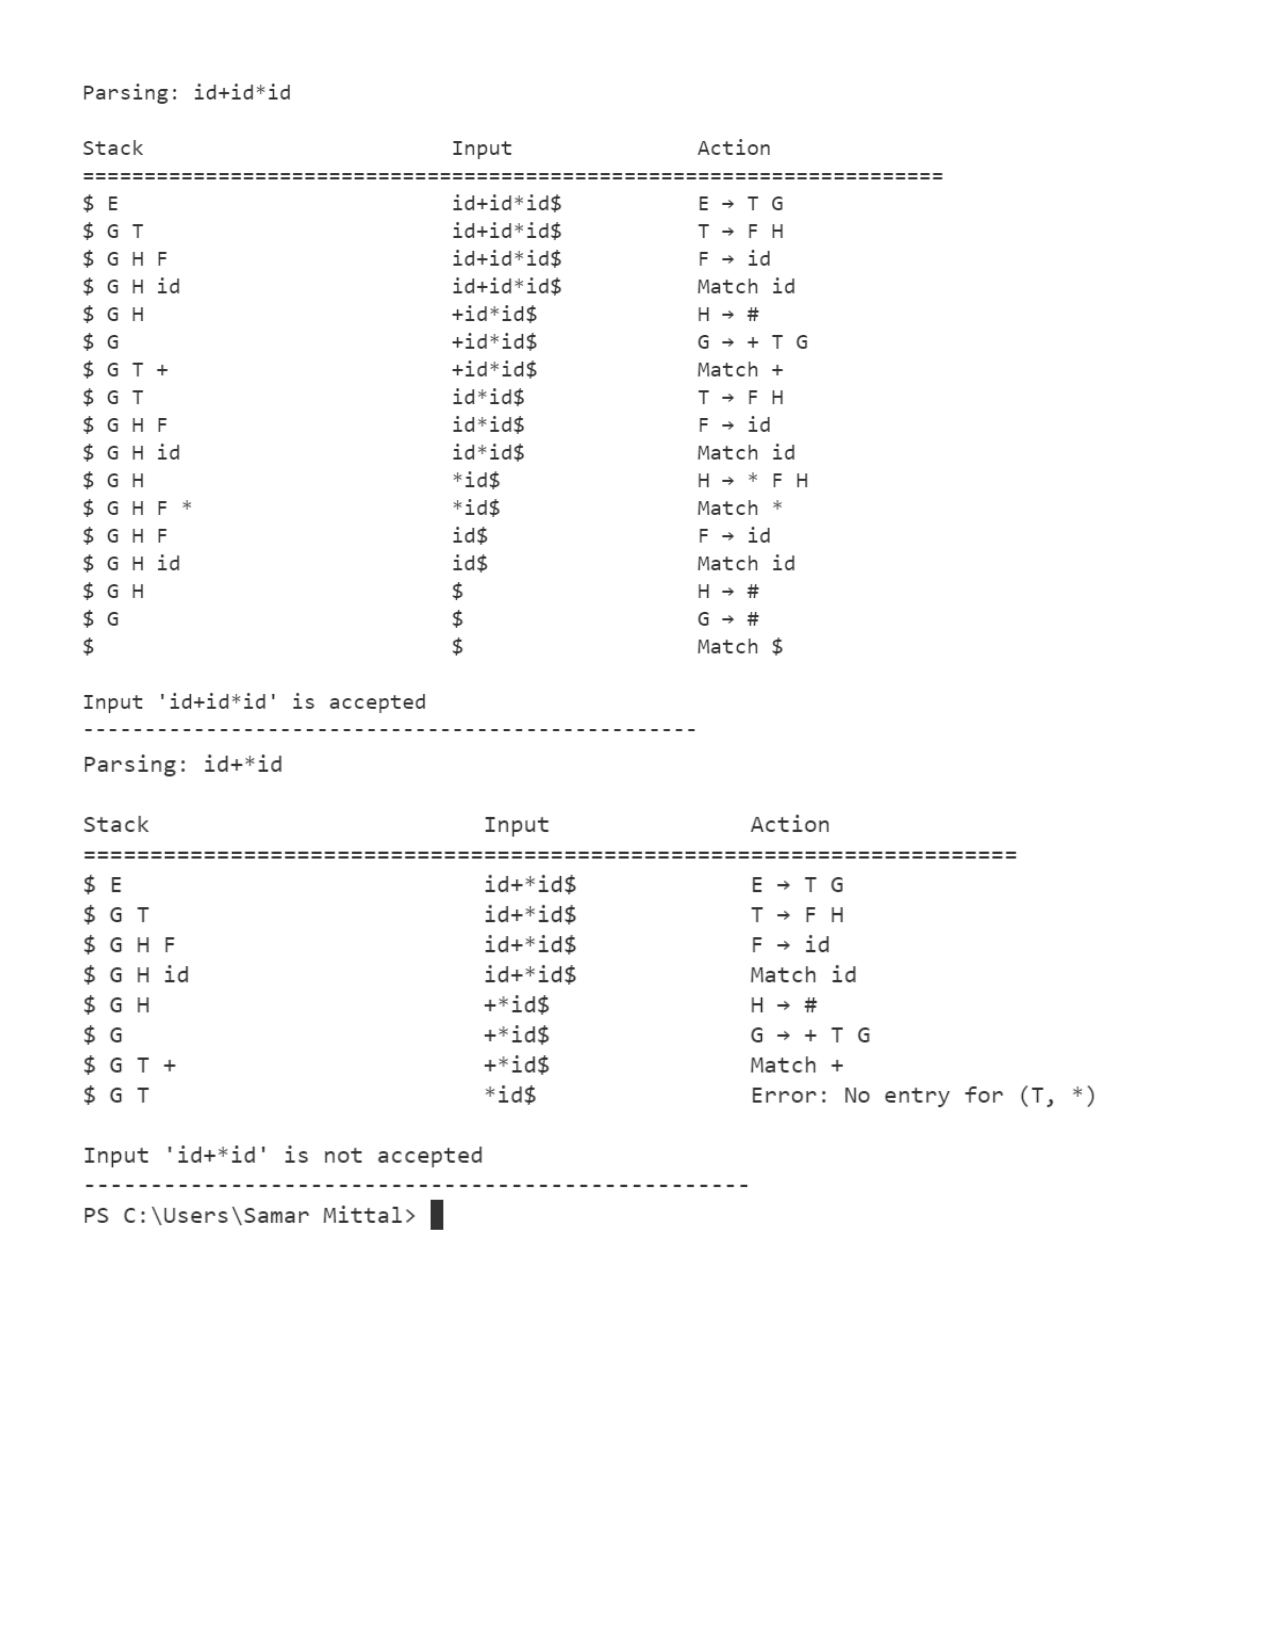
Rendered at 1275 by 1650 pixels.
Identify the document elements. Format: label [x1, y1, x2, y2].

picture [75, 75, 1200, 1238]
